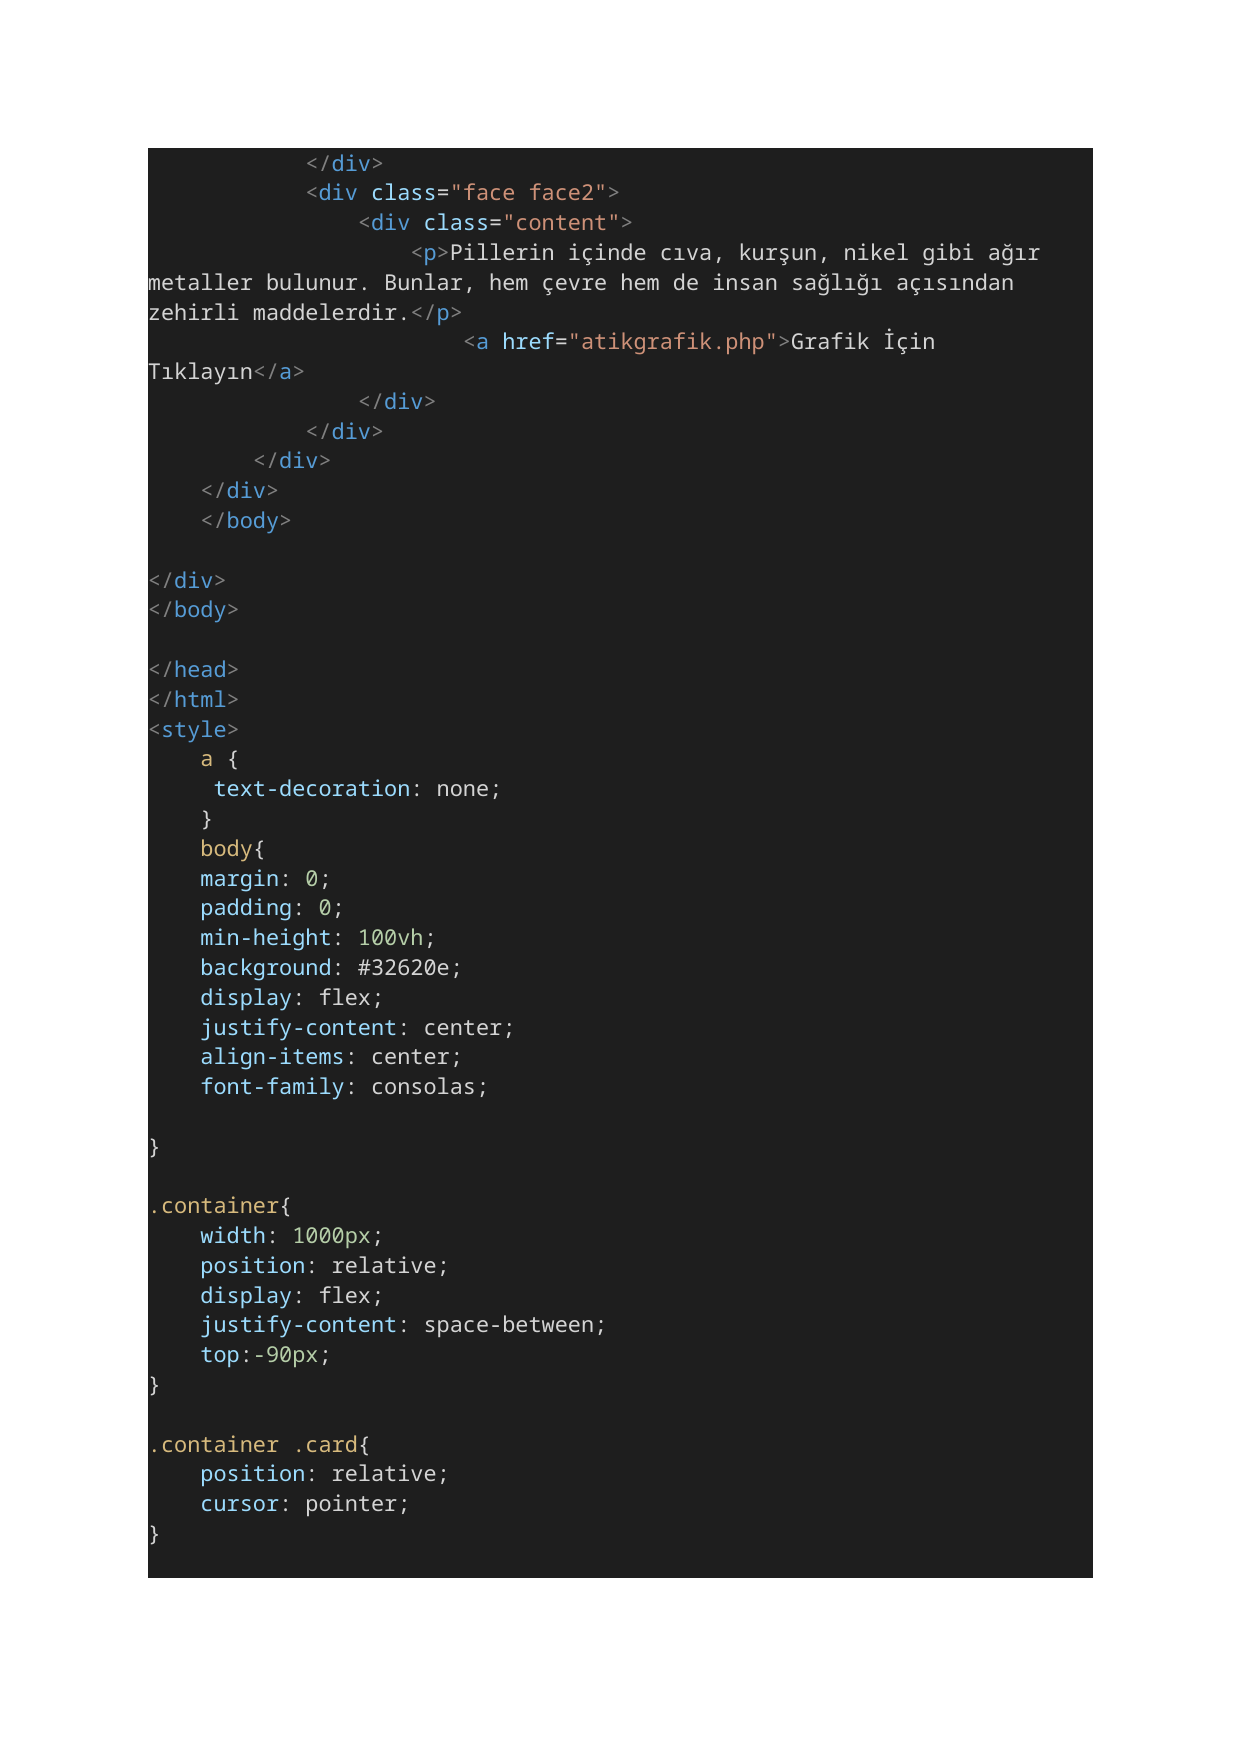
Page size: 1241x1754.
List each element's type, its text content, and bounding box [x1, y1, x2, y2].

text text-decoration: none; [148, 773, 1093, 803]
text </head> [148, 654, 1093, 684]
text position: relative; [148, 1458, 1093, 1488]
text min-height: 100vh; [148, 922, 1093, 952]
text justify-content: center; [148, 1012, 1093, 1041]
text } [148, 1518, 1093, 1548]
text .container{ [148, 1190, 1093, 1220]
text background: #32620e; [148, 952, 1093, 982]
text body{ [148, 833, 1093, 863]
text } [148, 803, 1093, 833]
text width: 1000px; [148, 1220, 1093, 1250]
text </div> [148, 565, 1093, 594]
text <div class="content"> [148, 207, 1093, 237]
text display: flex; [148, 982, 1093, 1012]
text margin: 0; [148, 863, 1093, 892]
text <style> [148, 714, 1093, 743]
text <div class="face face2"> [148, 177, 1093, 207]
text align-items: center; [148, 1041, 1093, 1071]
text position: relative; [148, 1250, 1093, 1280]
text </div> [148, 148, 1093, 177]
text padding: 0; [148, 892, 1093, 922]
text font-family: consolas; [148, 1071, 1093, 1101]
text </div> [148, 386, 1093, 416]
text } [148, 1131, 1093, 1161]
text } [148, 1369, 1093, 1399]
text </div> [148, 475, 1093, 505]
text <p>Pillerin içinde cıva, kurşun, nikel gibi ağır metaller bulunur. Bunlar, hem çevre hem de insan sağlığı açısından zehirli maddelerdir.</p> [148, 237, 1093, 326]
text </html> [148, 684, 1093, 714]
text a { [148, 743, 1093, 773]
text </div> [148, 416, 1093, 446]
text cursor: pointer; [148, 1488, 1093, 1518]
text top:-90px; [148, 1339, 1093, 1369]
text </div> [148, 446, 1093, 475]
text <a href="atikgrafik.php">Grafik İçin Tıklayın</a> [148, 326, 1093, 386]
text </body> [148, 505, 1093, 535]
text </body> [148, 594, 1093, 624]
text display: flex; [148, 1280, 1093, 1309]
text .container .card{ [148, 1429, 1093, 1458]
text justify-content: space-between; [148, 1309, 1093, 1339]
